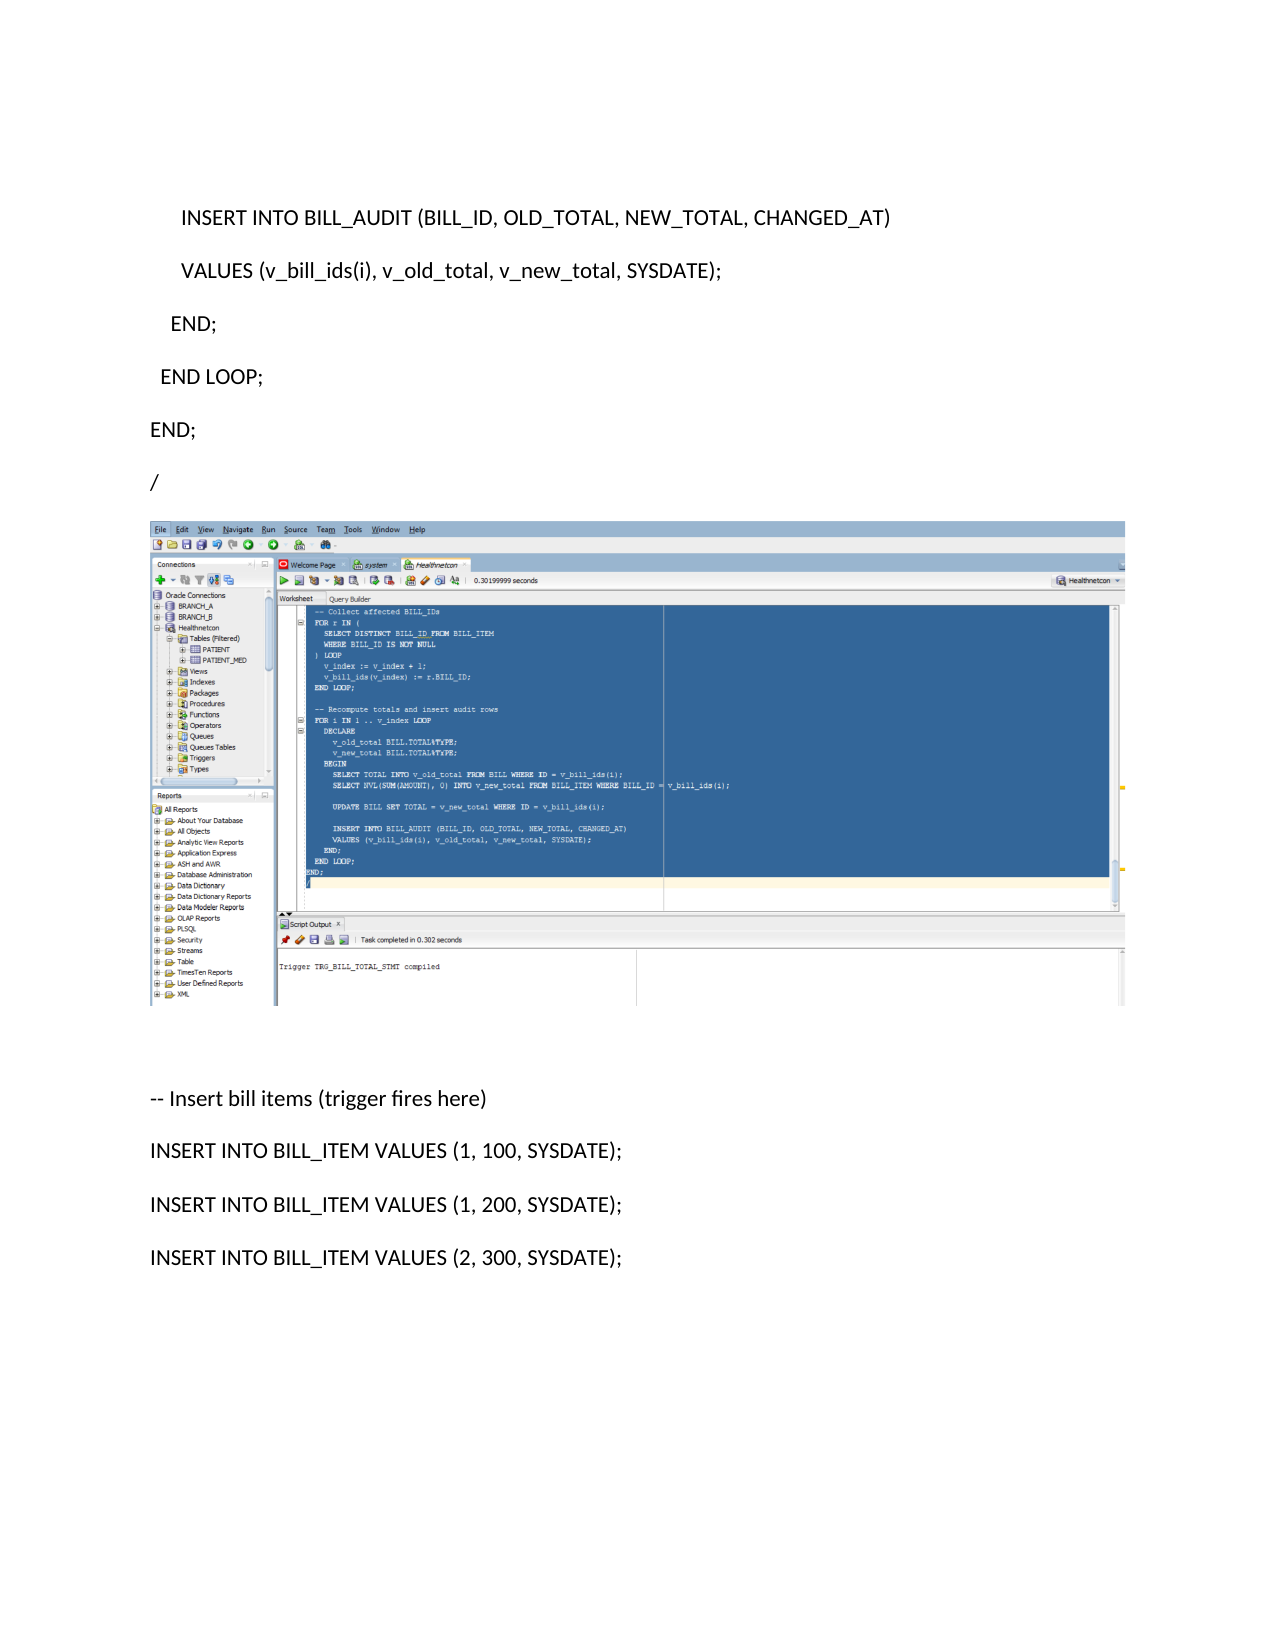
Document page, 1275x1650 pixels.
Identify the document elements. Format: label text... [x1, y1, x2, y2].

text END LOOP; [150, 362, 1125, 390]
picture [150, 521, 1125, 1006]
text / [150, 468, 1125, 496]
text END; [150, 415, 1125, 443]
text INSERT INTO BILL_AUDIT (BILL_ID, OLD_TOTAL, NEW_TOTAL, CHANGED_AT) [150, 203, 1125, 231]
text -- Insert bill items (trigger fires here) [150, 1084, 1125, 1112]
text INSERT INTO BILL_ITEM VALUES (1, 100, SYSDATE); [150, 1137, 1125, 1165]
text VALUES (v_bill_ids(i), v_old_total, v_new_total, SYSDATE); [150, 256, 1125, 284]
text END; [150, 309, 1125, 337]
text INSERT INTO BILL_ITEM VALUES (1, 200, SYSDATE); [150, 1190, 1125, 1218]
text INSERT INTO BILL_ITEM VALUES (2, 300, SYSDATE); [150, 1243, 1125, 1271]
